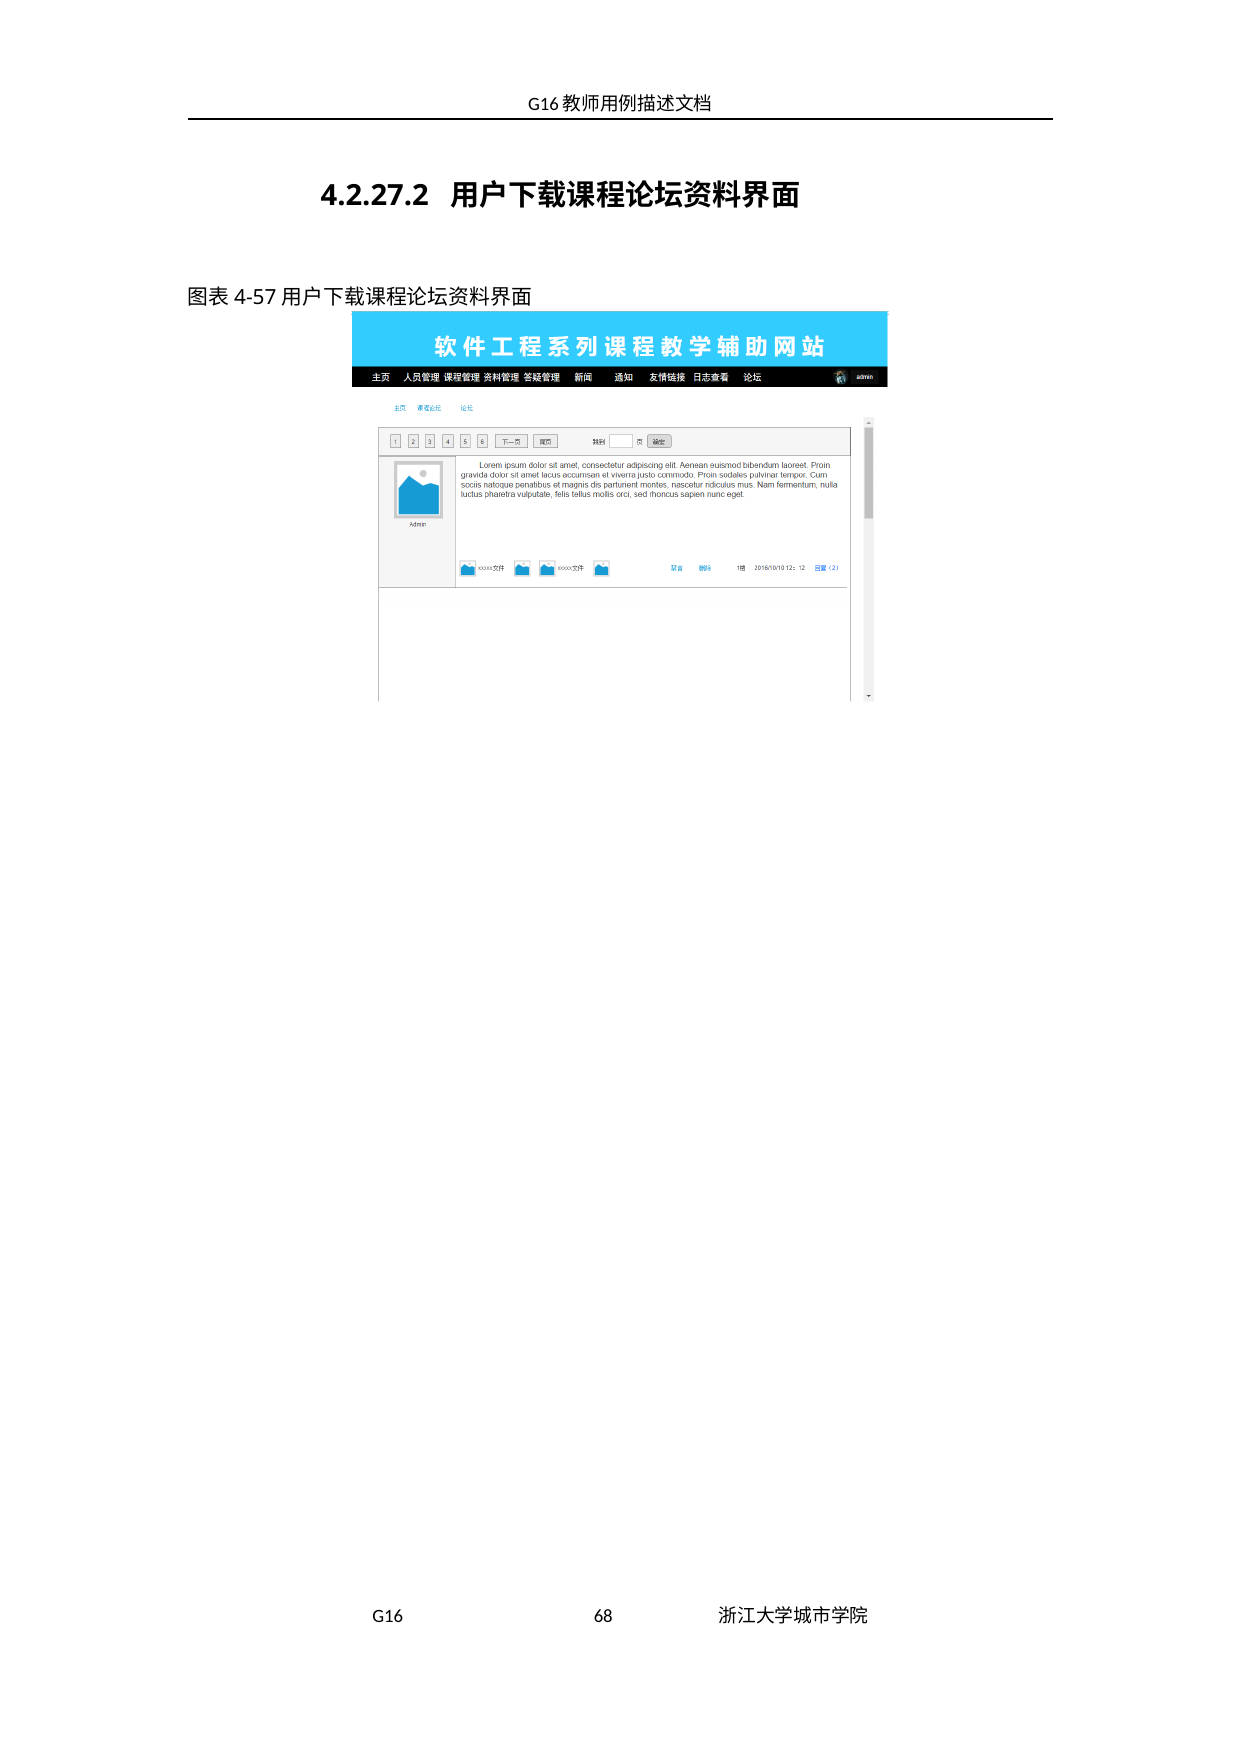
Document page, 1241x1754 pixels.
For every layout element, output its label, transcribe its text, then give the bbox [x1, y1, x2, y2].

subtitle 用户下载课程论坛资料界面 [320, 160, 1053, 225]
picture [351, 311, 890, 725]
